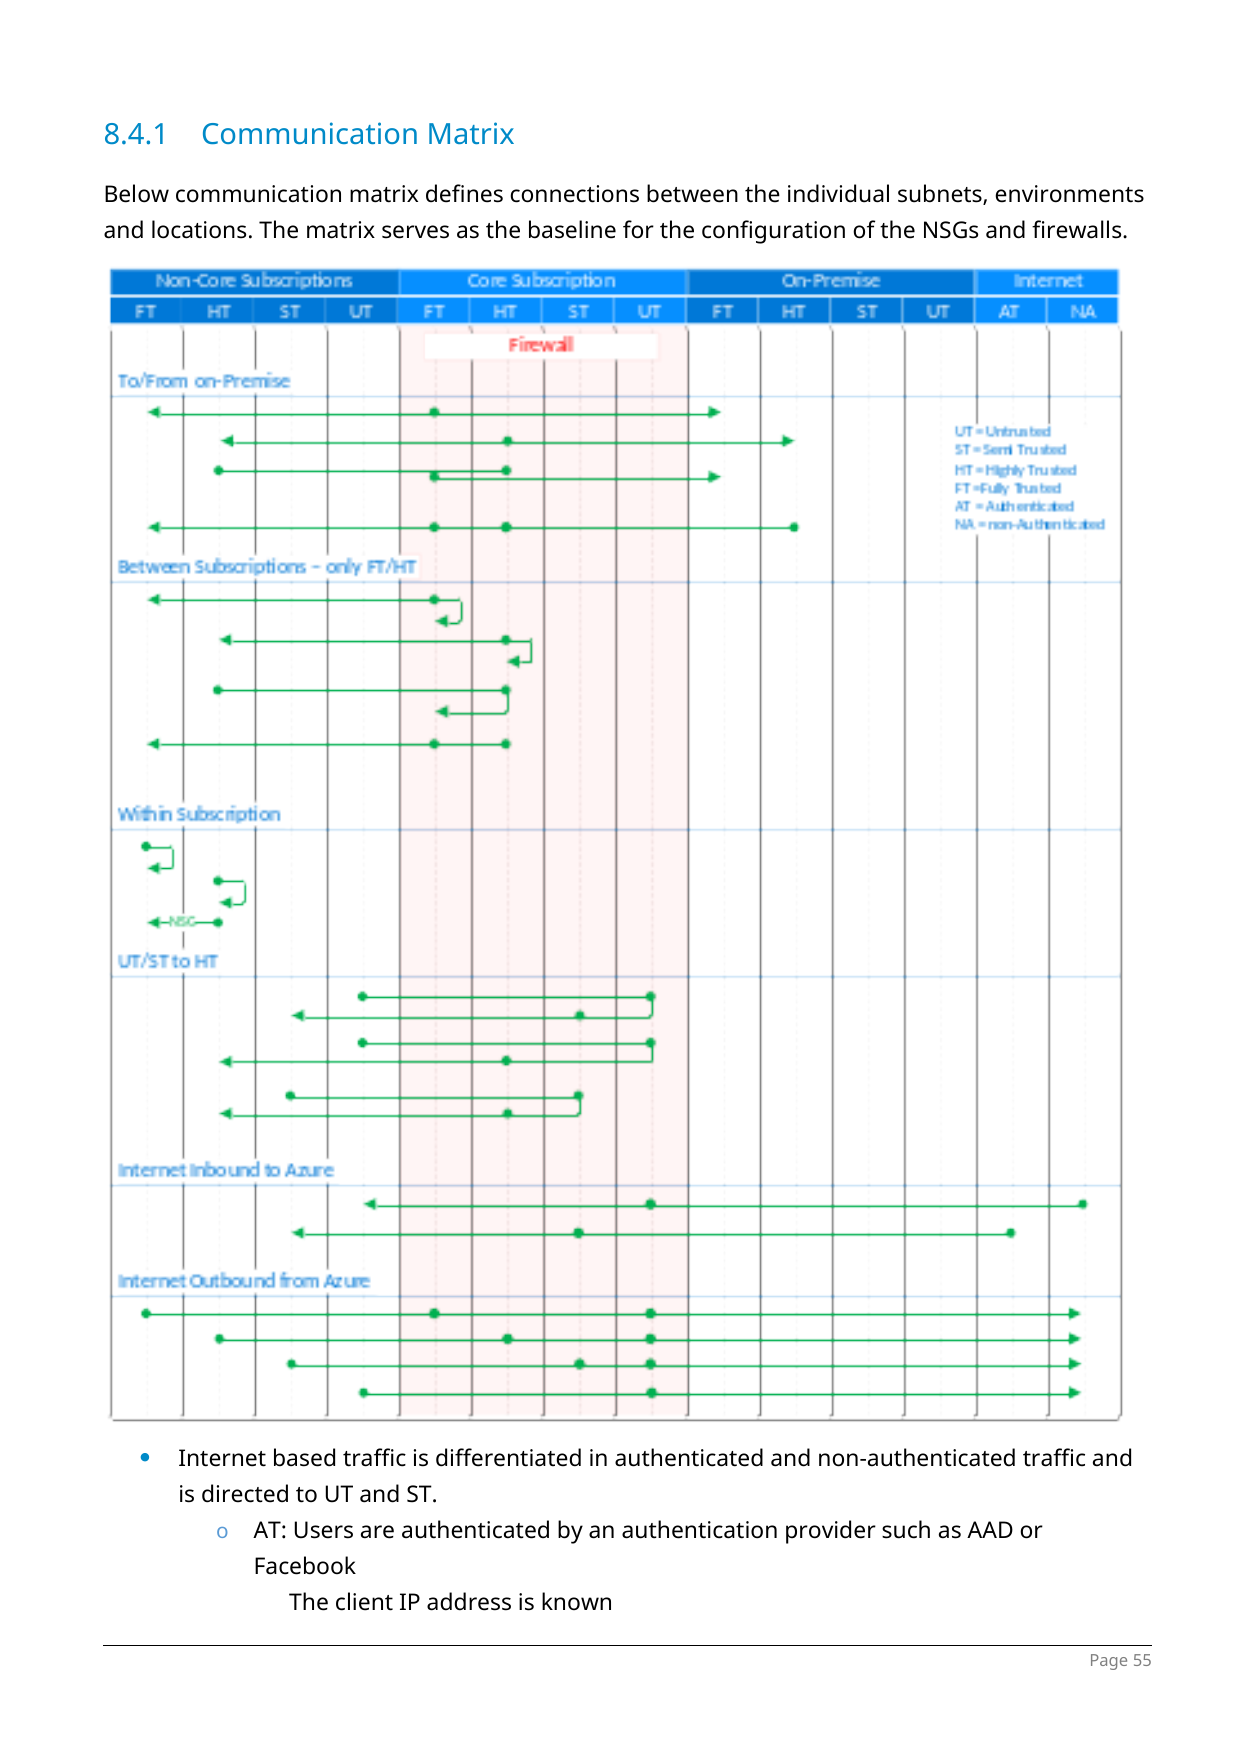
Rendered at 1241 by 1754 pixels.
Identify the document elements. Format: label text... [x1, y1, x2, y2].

list AT: Users are authenticated by an authentication provider such as AAD or Facebook The client IP address is known [216, 1514, 1152, 1617]
text Below communication matrix defines connections between the individual subnets, environments and locations. The matrix serves as the baseline for the configuration of the NSGs and firewalls. [103, 178, 1152, 246]
subtitle Communication Matrix [103, 114, 1152, 153]
list Internet based traffic is differentiated in authenticated and non-authenticated traffic and is directed to UT and ST. [141, 1442, 1152, 1509]
